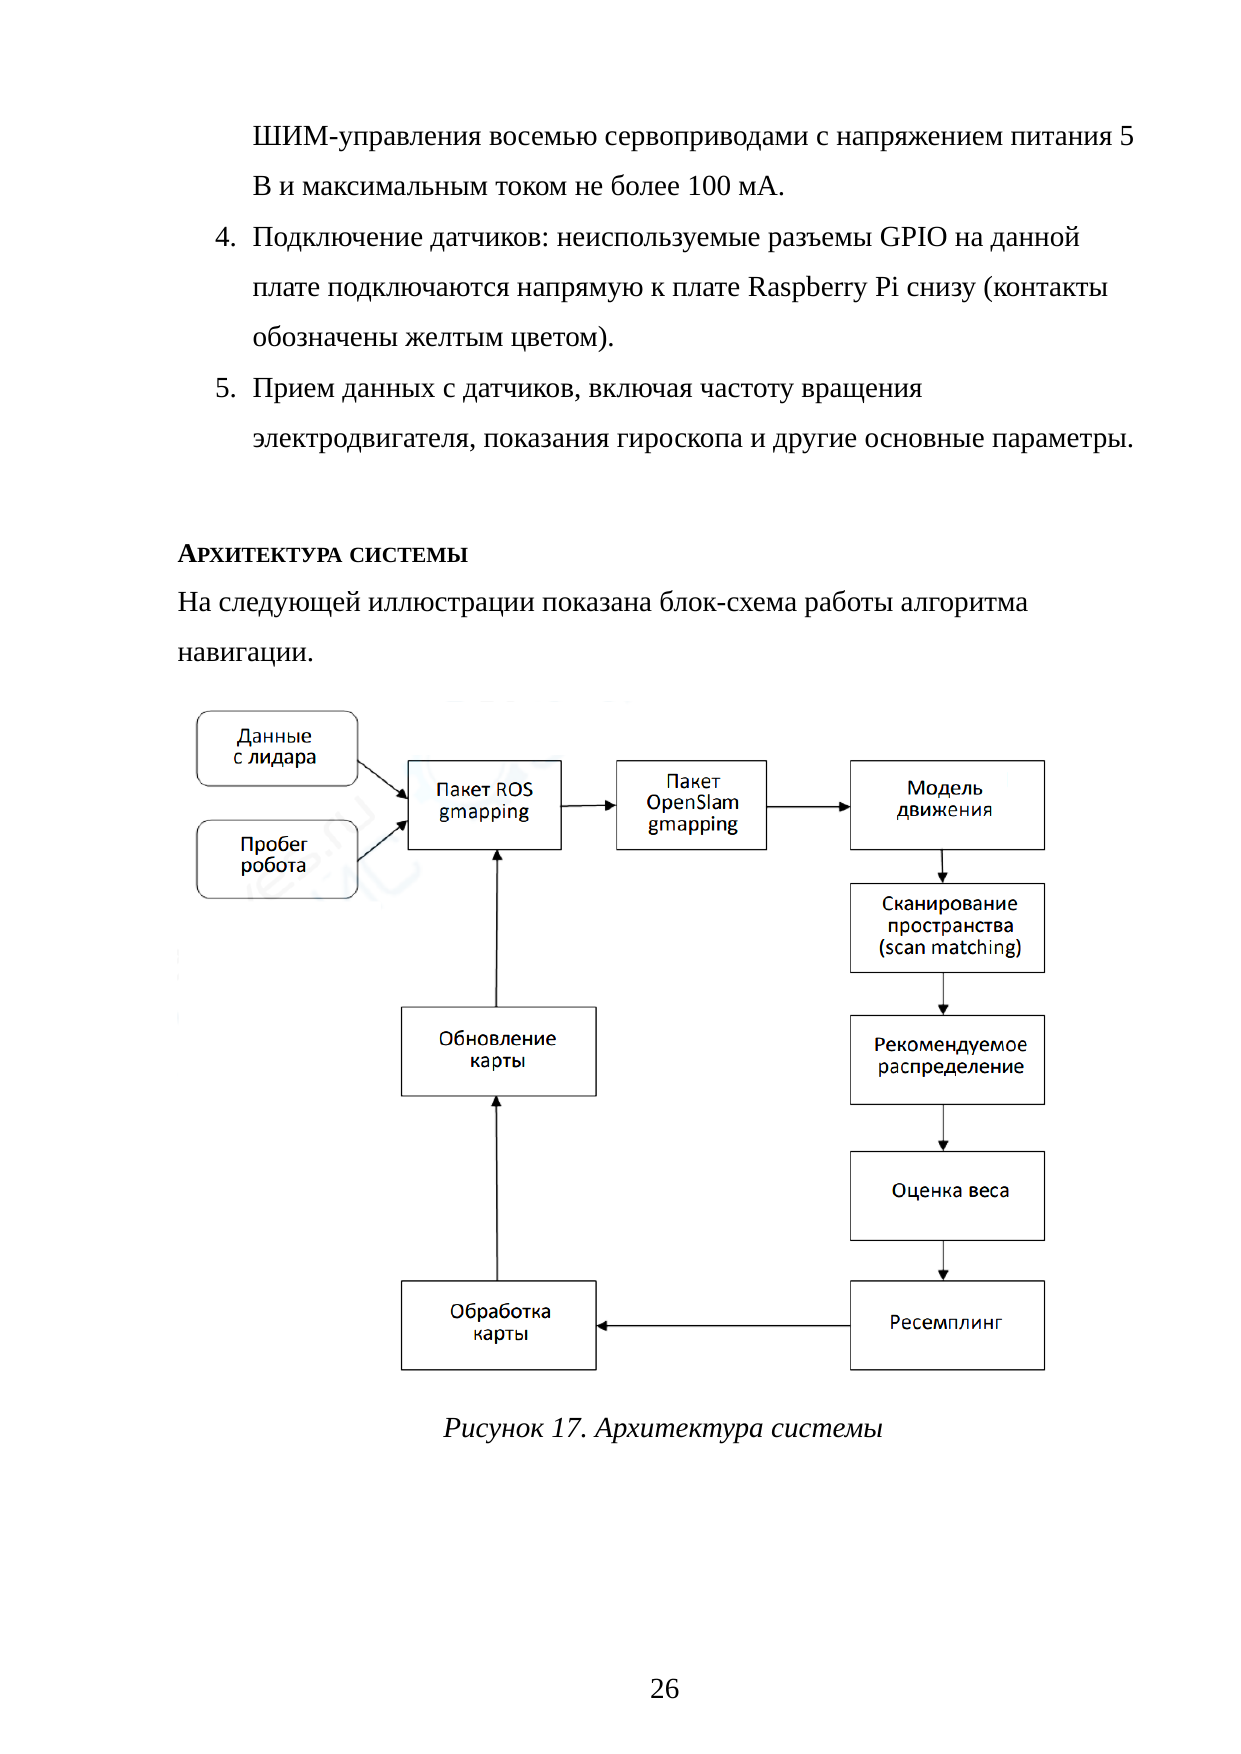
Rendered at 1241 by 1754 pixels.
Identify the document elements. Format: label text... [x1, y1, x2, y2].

text Рисунок 17. Архитектура системы [177, 1410, 1152, 1443]
picture [177, 701, 1061, 1377]
subtitle Архитектура системы [177, 537, 1152, 568]
list Прием данных с датчиков, включая частоту вращения электродвигателя, показания гироскопа и другие основные параметры. [215, 370, 1152, 453]
list Подключение датчиков: неиспользуемые разъемы GPIO на данной плате подключаются напрямую к плате Raspberry Pi снизу (контакты обозначены желтым цветом). [215, 219, 1152, 353]
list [215, 118, 1152, 202]
text На следующей иллюстрации показана блок-схема работы алгоритма навигации. [177, 584, 1152, 668]
